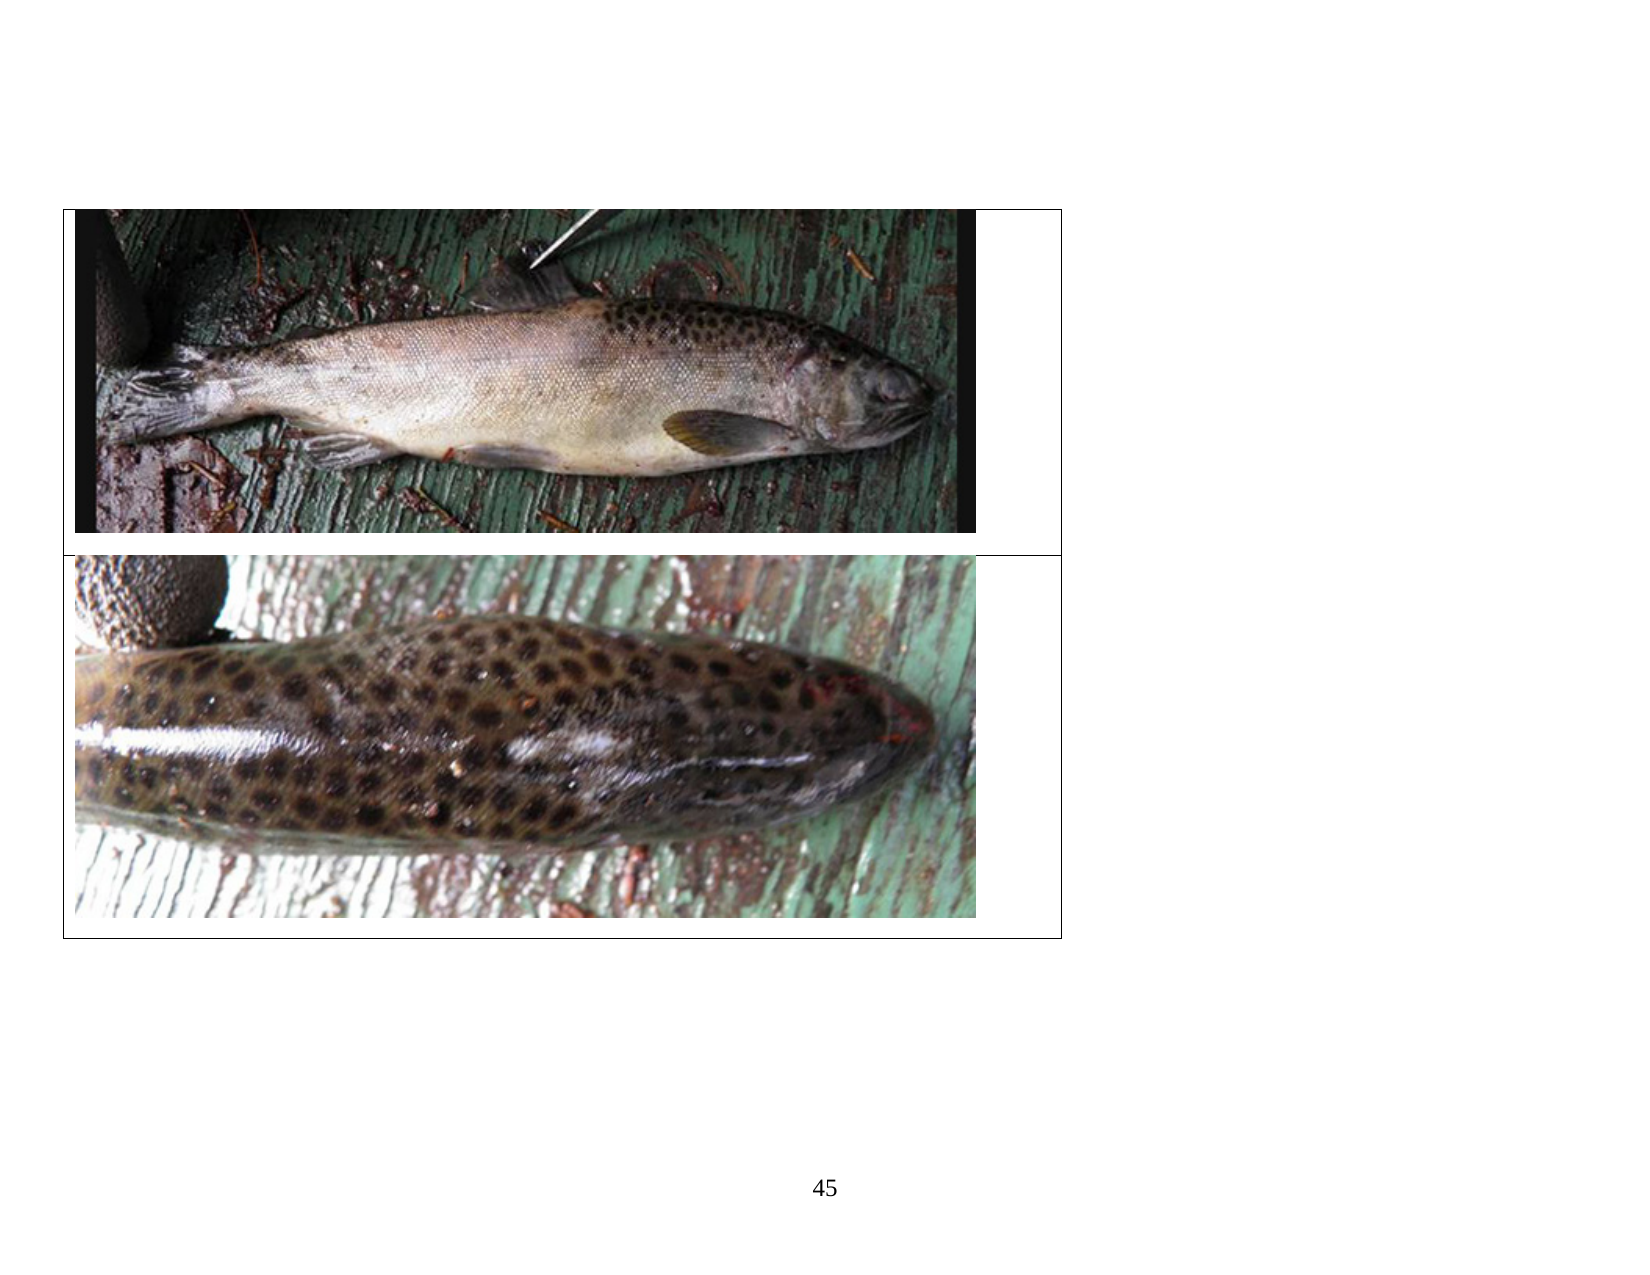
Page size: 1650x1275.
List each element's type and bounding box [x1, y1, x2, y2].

picture [75, 209, 976, 533]
picture [75, 555, 976, 918]
table_header [64, 210, 1061, 554]
table_cell [64, 556, 1061, 938]
